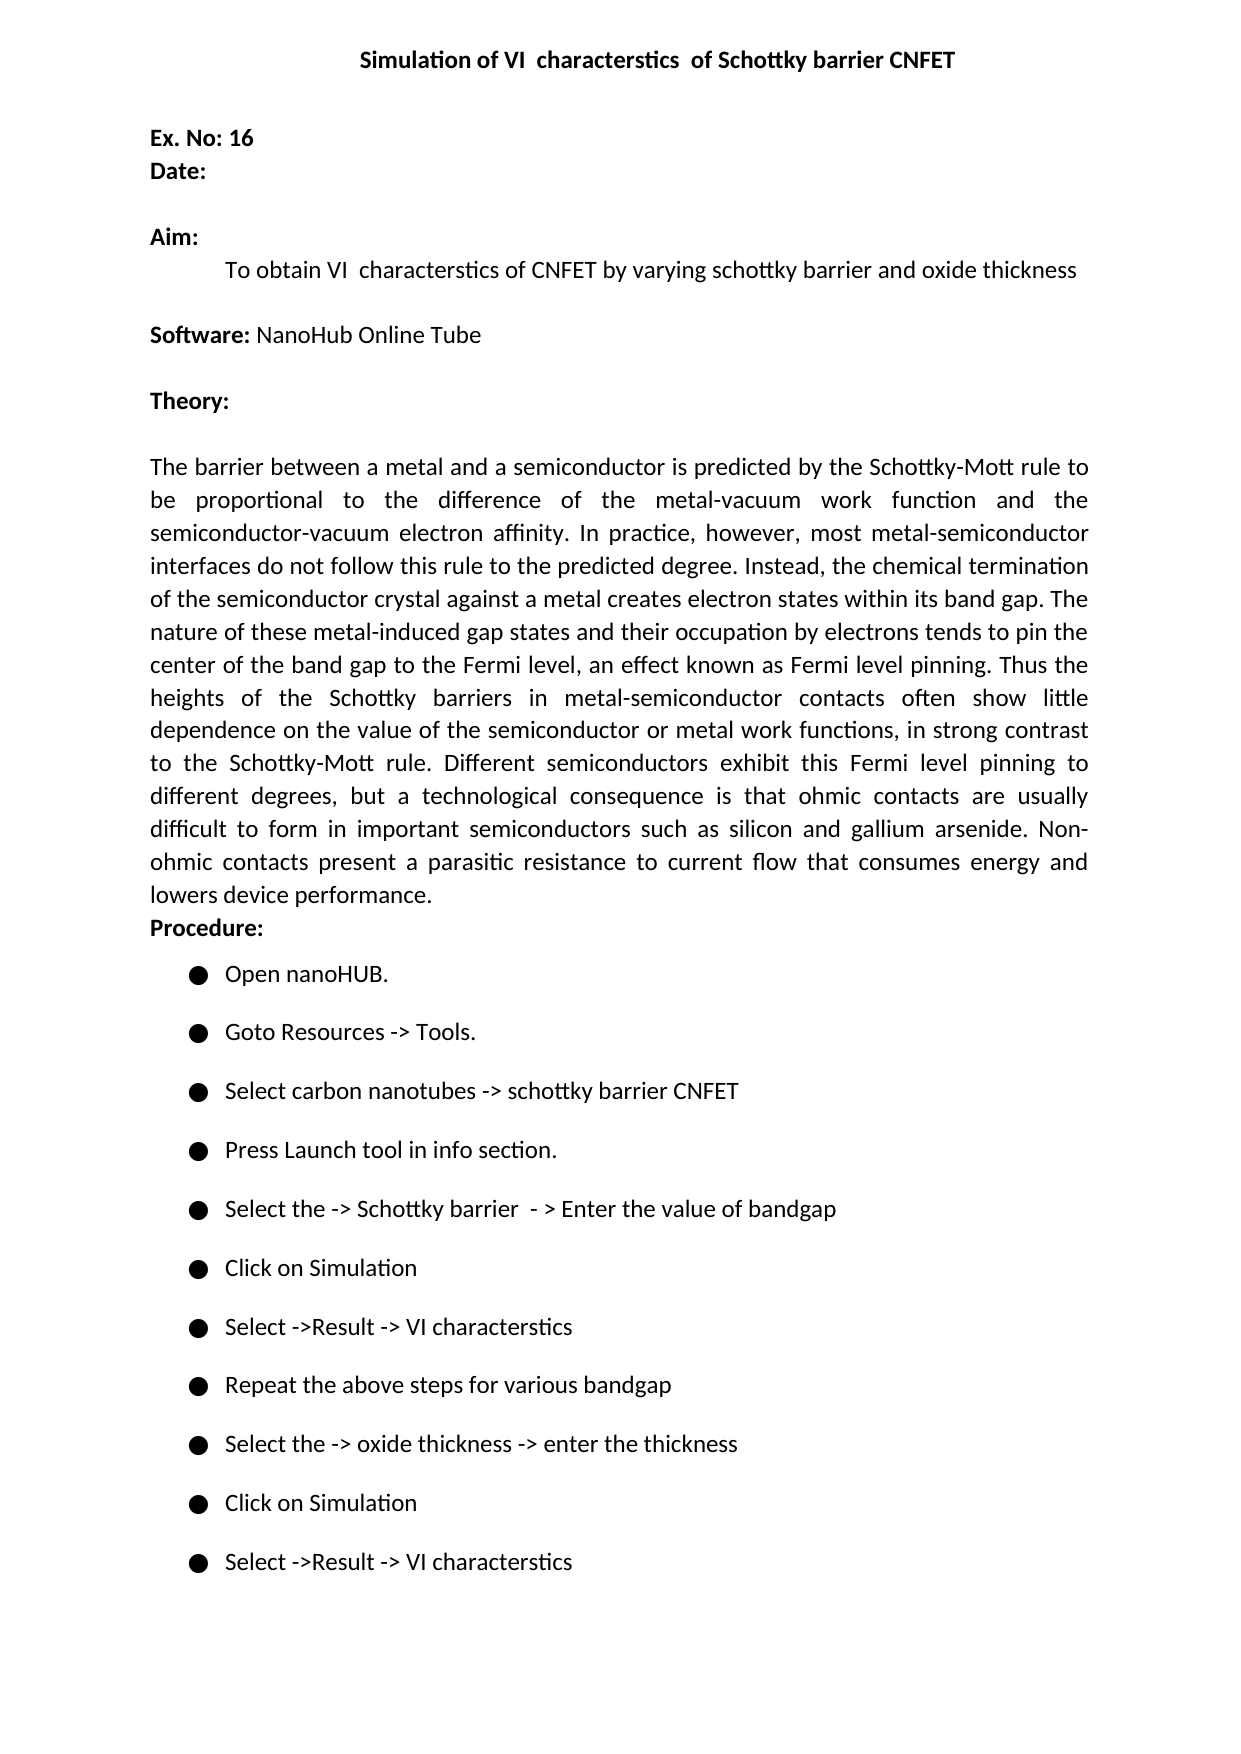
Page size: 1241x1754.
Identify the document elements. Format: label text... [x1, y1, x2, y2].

list Select the -> Schottky barrier - > Enter the value of bandgap [187, 1180, 1090, 1232]
list Open nanoHUB. [187, 945, 1090, 996]
list Click on Simulation [187, 1475, 1090, 1526]
text Theory: [150, 385, 1090, 416]
text Ex. No: 16 [150, 122, 1090, 153]
list Select ->Result -> VI characterstics [187, 1533, 1090, 1585]
text Date: [150, 155, 1090, 186]
list Select ->Result -> VI characterstics [187, 1298, 1090, 1349]
list Click on Simulation [187, 1239, 1090, 1291]
list Repeat the above steps for various bandgap [187, 1357, 1090, 1408]
list Goto Resources -> Tools. [187, 1004, 1090, 1055]
text Aim: [150, 221, 1090, 251]
text To obtain VI characterstics of CNFET by varying schottky barrier and oxide thickness [150, 254, 1090, 284]
text Simulation of VI characterstics of Schottky barrier CNFET [225, 44, 1090, 75]
list Select the -> oxide thickness -> enter the thickness [187, 1416, 1090, 1467]
text The barrier between a metal and a semiconductor is predicted by the Schottky-Mott rule to be proportional to the difference of the metal-vacuum work function and the semiconductor-vacuum electron affinity. In practice, however, most metal-semiconductor interfaces do not follow this rule to the predicted degree. Instead, the chemical termination of the semiconductor crystal against a metal creates electron states within its band gap. The nature of these metal-induced gap states and their occupation by electrons tends to pin the center of the band gap to the Fermi level, an effect known as Fermi level pinning. Thus the heights of the Schottky barriers in metal-semiconductor contacts often show little dependence on the value of the semiconductor or metal work functions, in strong contrast to the Schottky-Mott rule. Different semiconductors exhibit this Fermi level pinning to different degrees, but a technological consequence is that ohmic contacts are usually difficult to form in important semiconductors such as silicon and gallium arsenide. Non-ohmic contacts present a parasitic resistance to current flow that consumes energy and lowers device performance. [150, 451, 1090, 910]
list Press Launch tool in info section. [187, 1122, 1090, 1173]
list Select carbon nanotubes -> schottky barrier CNFET [187, 1063, 1090, 1114]
text Software: NanoHub Online Tube [150, 319, 1090, 350]
text Procedure: [150, 912, 1090, 943]
